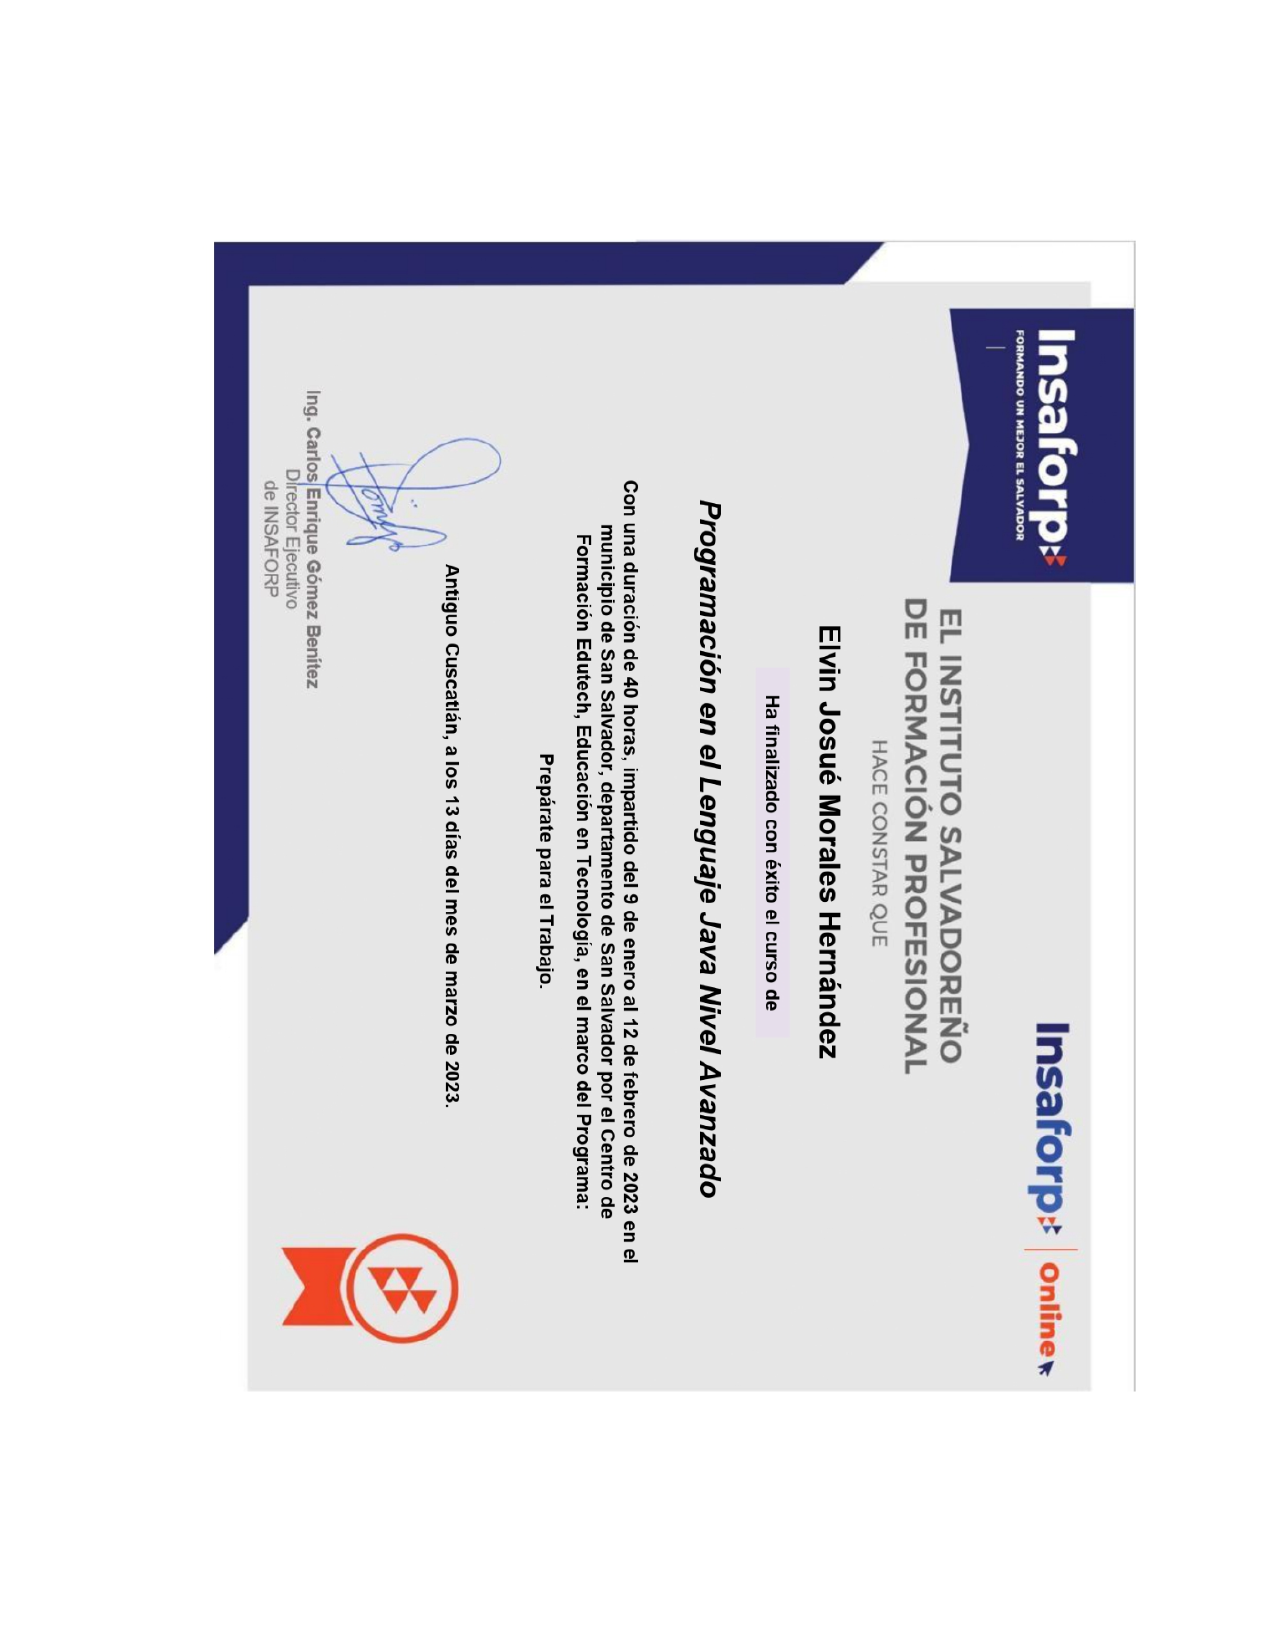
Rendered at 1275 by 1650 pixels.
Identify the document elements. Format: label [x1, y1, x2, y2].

picture [183, 170, 1167, 1441]
